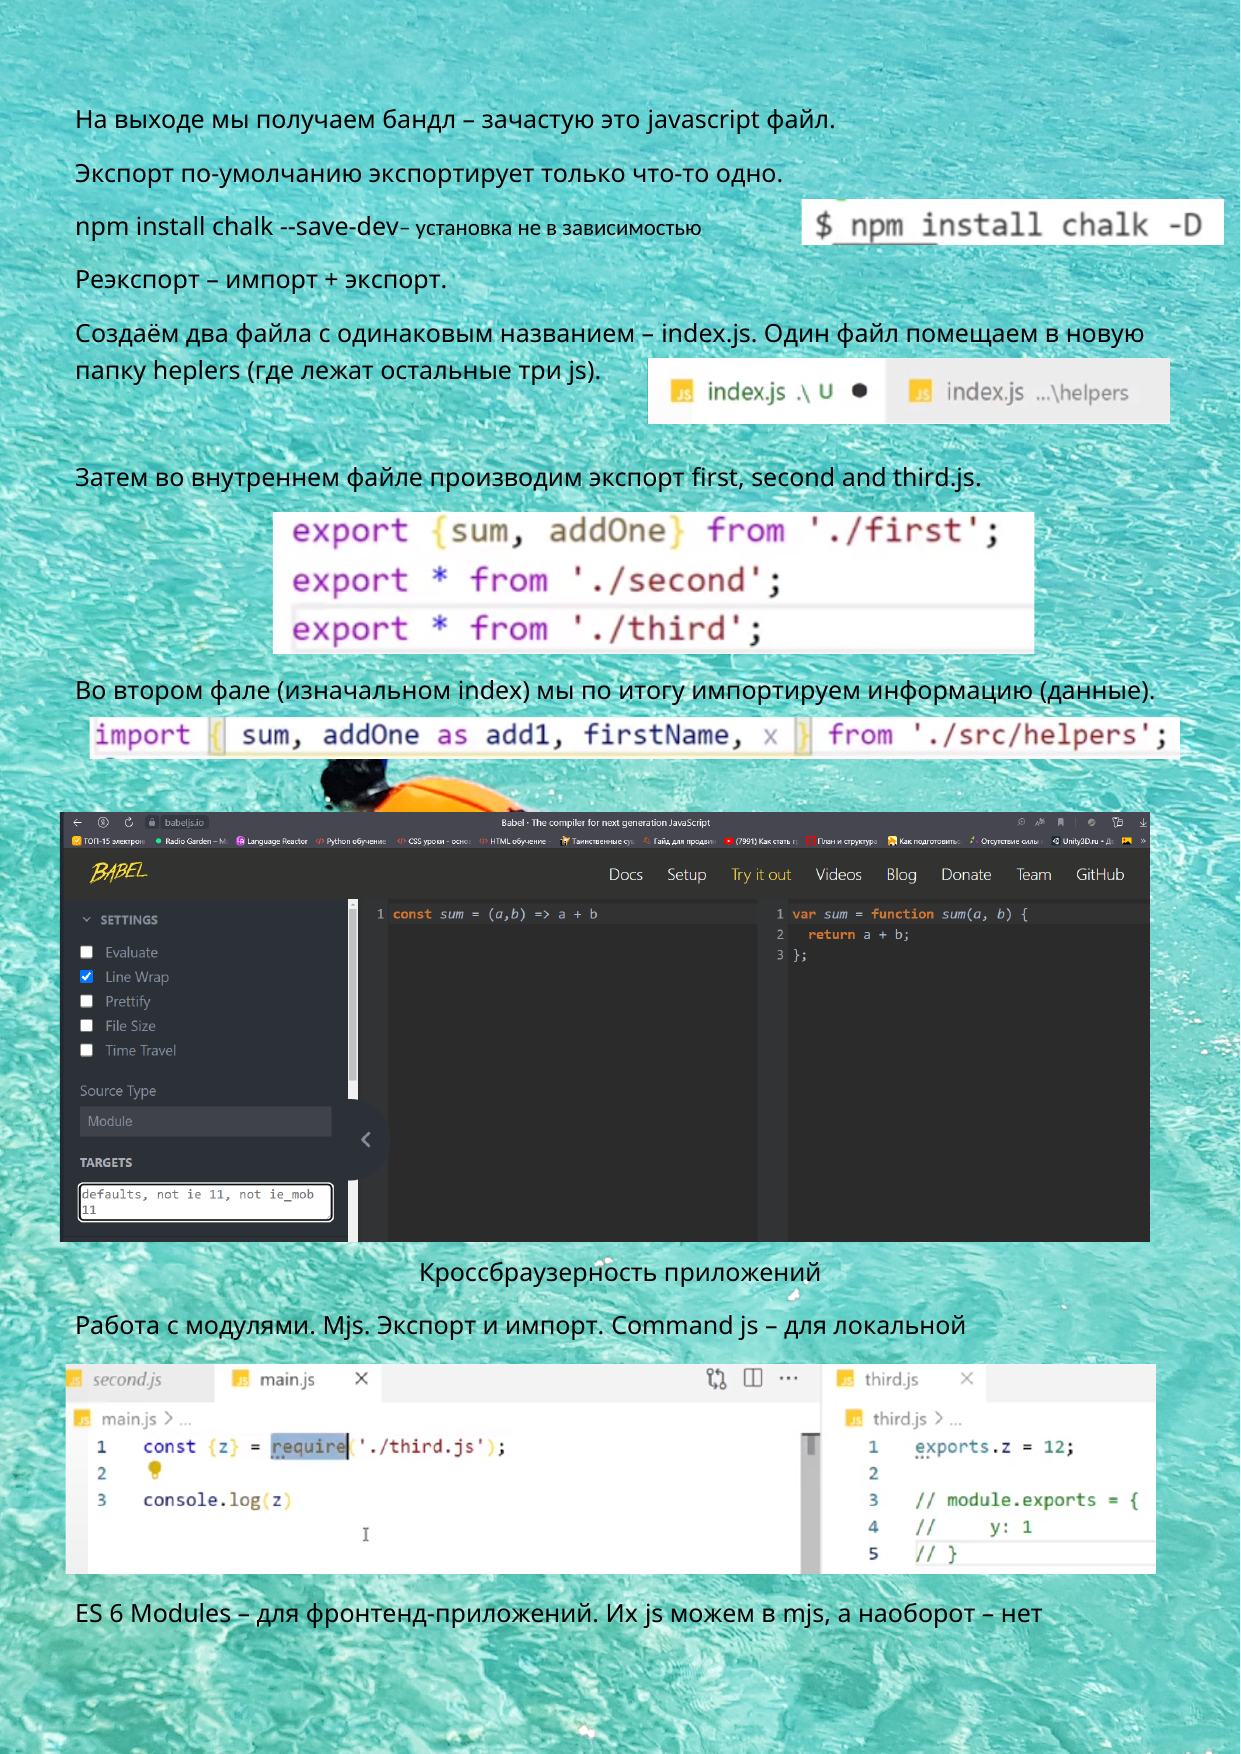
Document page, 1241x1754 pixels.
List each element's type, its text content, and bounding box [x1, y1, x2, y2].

text Создаём два файла с одинаковым названием – index.js. Один файл помещаем в новую папку heplers (где лежат остальные три js). [75, 316, 1165, 386]
text Затем во внутреннем файле производим экспорт first, second and third.js. [75, 459, 1165, 493]
text Во втором фале (изначальном index) мы по итогу импортируем информацию (данные). [75, 673, 1165, 707]
text npm install chalk --save-dev– установка не в зависимостью [75, 209, 801, 243]
text Работа с модулями. Mjs. Экспорт и импорт. Command js – для локальной [75, 1308, 1165, 1342]
text Реэкспорт – импорт + экспорт. [75, 262, 1165, 296]
text ES 6 Modules – для фронтенд-приложений. Их js можем в mjs, а наоборот – нет [75, 1361, 1165, 1629]
text На выходе мы получаем бандл – зачастую это javascript файл. [75, 102, 1165, 136]
text Экспорт по-умолчанию экспортирует только что-то одно. [75, 155, 1165, 189]
text Кроссбраузерность приложений [75, 1254, 1165, 1288]
picture [0, 0, 1241, 1754]
